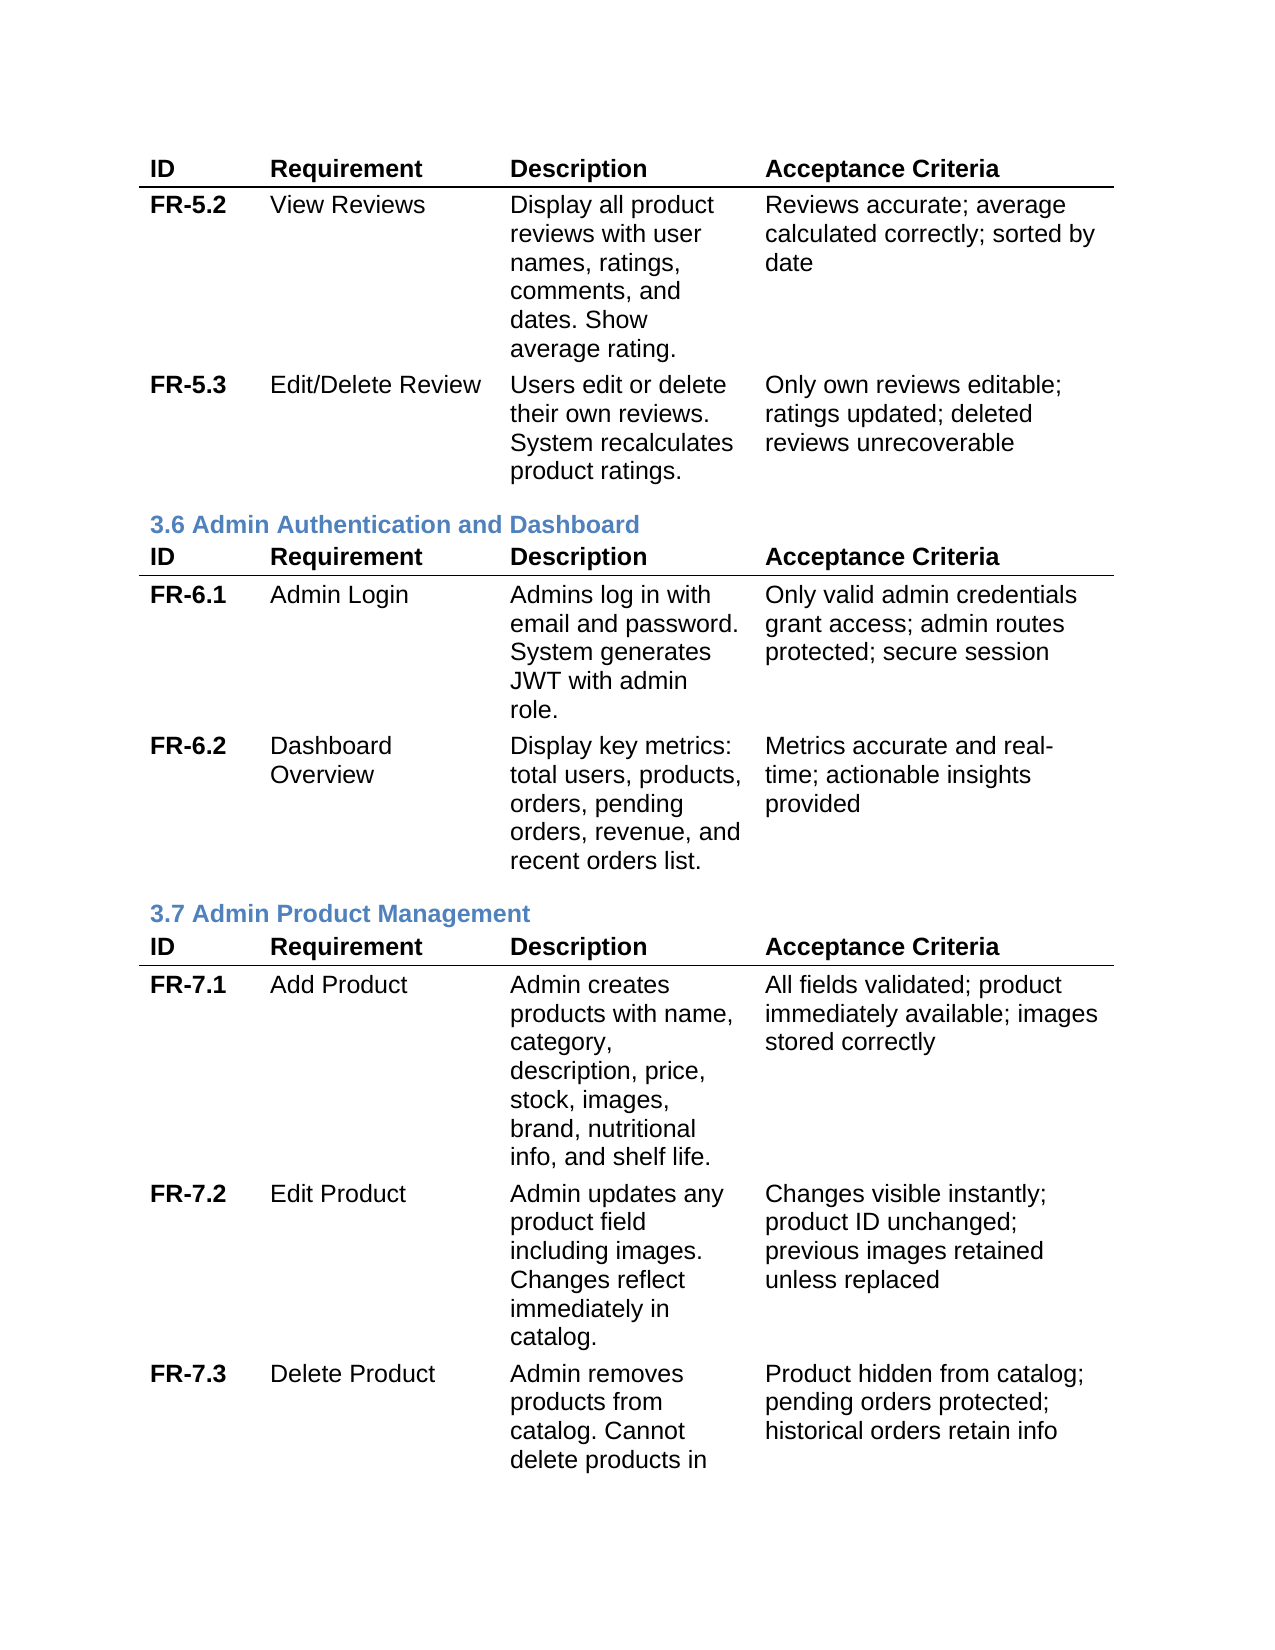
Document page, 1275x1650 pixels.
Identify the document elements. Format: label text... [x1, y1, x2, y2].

table_header Description [499, 538, 753, 574]
table_cell Edit/Delete Review [259, 366, 499, 489]
table_cell Admin updates any product field including images. Changes reflect immediately in catalog. [499, 1175, 753, 1355]
table_cell Admins log in with email and password. System generates JWT with admin role. [499, 576, 753, 727]
table_cell FR-7.1 [139, 966, 259, 1175]
table_cell FR-5.3 [139, 366, 259, 489]
table_cell Add Product [259, 966, 499, 1175]
table_header Requirement [259, 150, 499, 186]
table_cell FR-6.2 [139, 728, 259, 879]
table_cell Admin creates products with name, category, description, price, stock, images, brand, nutritional info, and shelf life. [499, 966, 753, 1175]
table_cell Delete Product [259, 1355, 499, 1473]
table_header Acceptance Criteria [754, 150, 1114, 186]
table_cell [754, 1355, 1114, 1473]
table_cell Only own reviews editable; ratings updated; deleted reviews unrecoverable [754, 366, 1114, 489]
table_header Description [499, 928, 753, 964]
table_cell Reviews accurate; average calculated correctly; sorted by date [754, 188, 1114, 366]
subtitle 3.7 Admin Product Management [150, 899, 1125, 928]
table_header Description [499, 150, 753, 186]
table_header ID [139, 150, 259, 186]
table_cell Admin Login [259, 576, 499, 727]
table_cell View Reviews [259, 188, 499, 366]
table_header Requirement [259, 928, 499, 964]
table_cell FR-6.1 [139, 576, 259, 727]
table_cell Display key metrics: total users, products, orders, pending orders, revenue, and recent orders list. [499, 728, 753, 879]
table_cell FR-7.2 [139, 1175, 259, 1355]
table_cell Changes visible instantly; product ID unchanged; previous images retained unless replaced [754, 1175, 1114, 1355]
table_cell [499, 1355, 753, 1473]
table_cell Display all product reviews with user names, ratings, comments, and dates. Show average rating. [499, 188, 753, 366]
table_cell Only valid admin credentials grant access; admin routes protected; secure session [754, 576, 1114, 727]
subtitle 3.6 Admin Authentication and Dashboard [150, 509, 1125, 538]
table_header Acceptance Criteria [754, 928, 1114, 964]
table_cell Edit Product [259, 1175, 499, 1355]
table_cell Metrics accurate and real-time; actionable insights provided [754, 728, 1114, 879]
table_header Requirement [259, 538, 499, 574]
table_cell Users edit or delete their own reviews. System recalculates product ratings. [499, 366, 753, 489]
table_cell All fields validated; product immediately available; images stored correctly [754, 966, 1114, 1175]
table_cell FR-7.3 [139, 1355, 259, 1473]
table_cell Dashboard Overview [259, 728, 499, 879]
table_cell FR-5.2 [139, 188, 259, 366]
table_header ID [139, 928, 259, 964]
table_header ID [139, 538, 259, 574]
table_header Acceptance Criteria [754, 538, 1114, 574]
